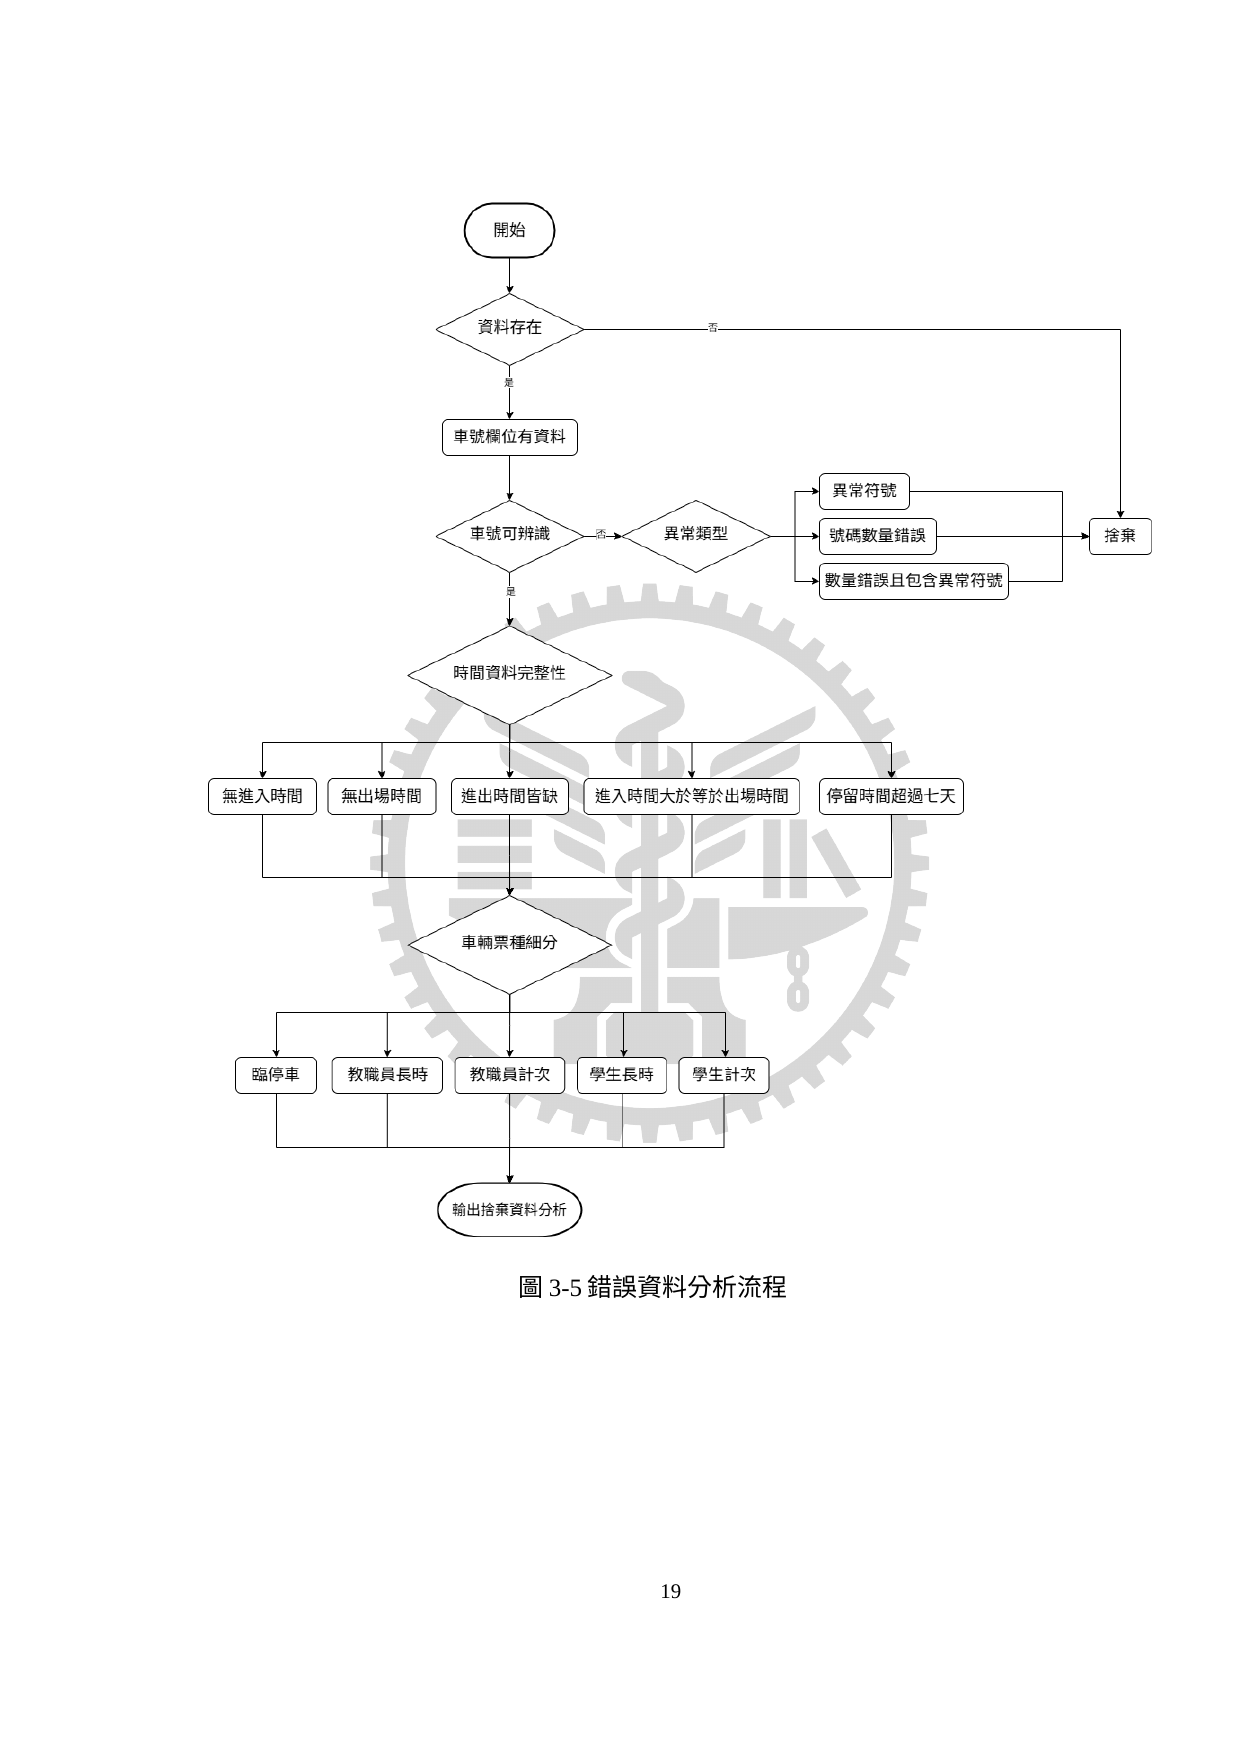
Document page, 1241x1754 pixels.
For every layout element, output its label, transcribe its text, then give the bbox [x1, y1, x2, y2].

text 圖3-5錯誤資料分析流程 [187, 1267, 1097, 1304]
picture [208, 202, 1152, 1237]
